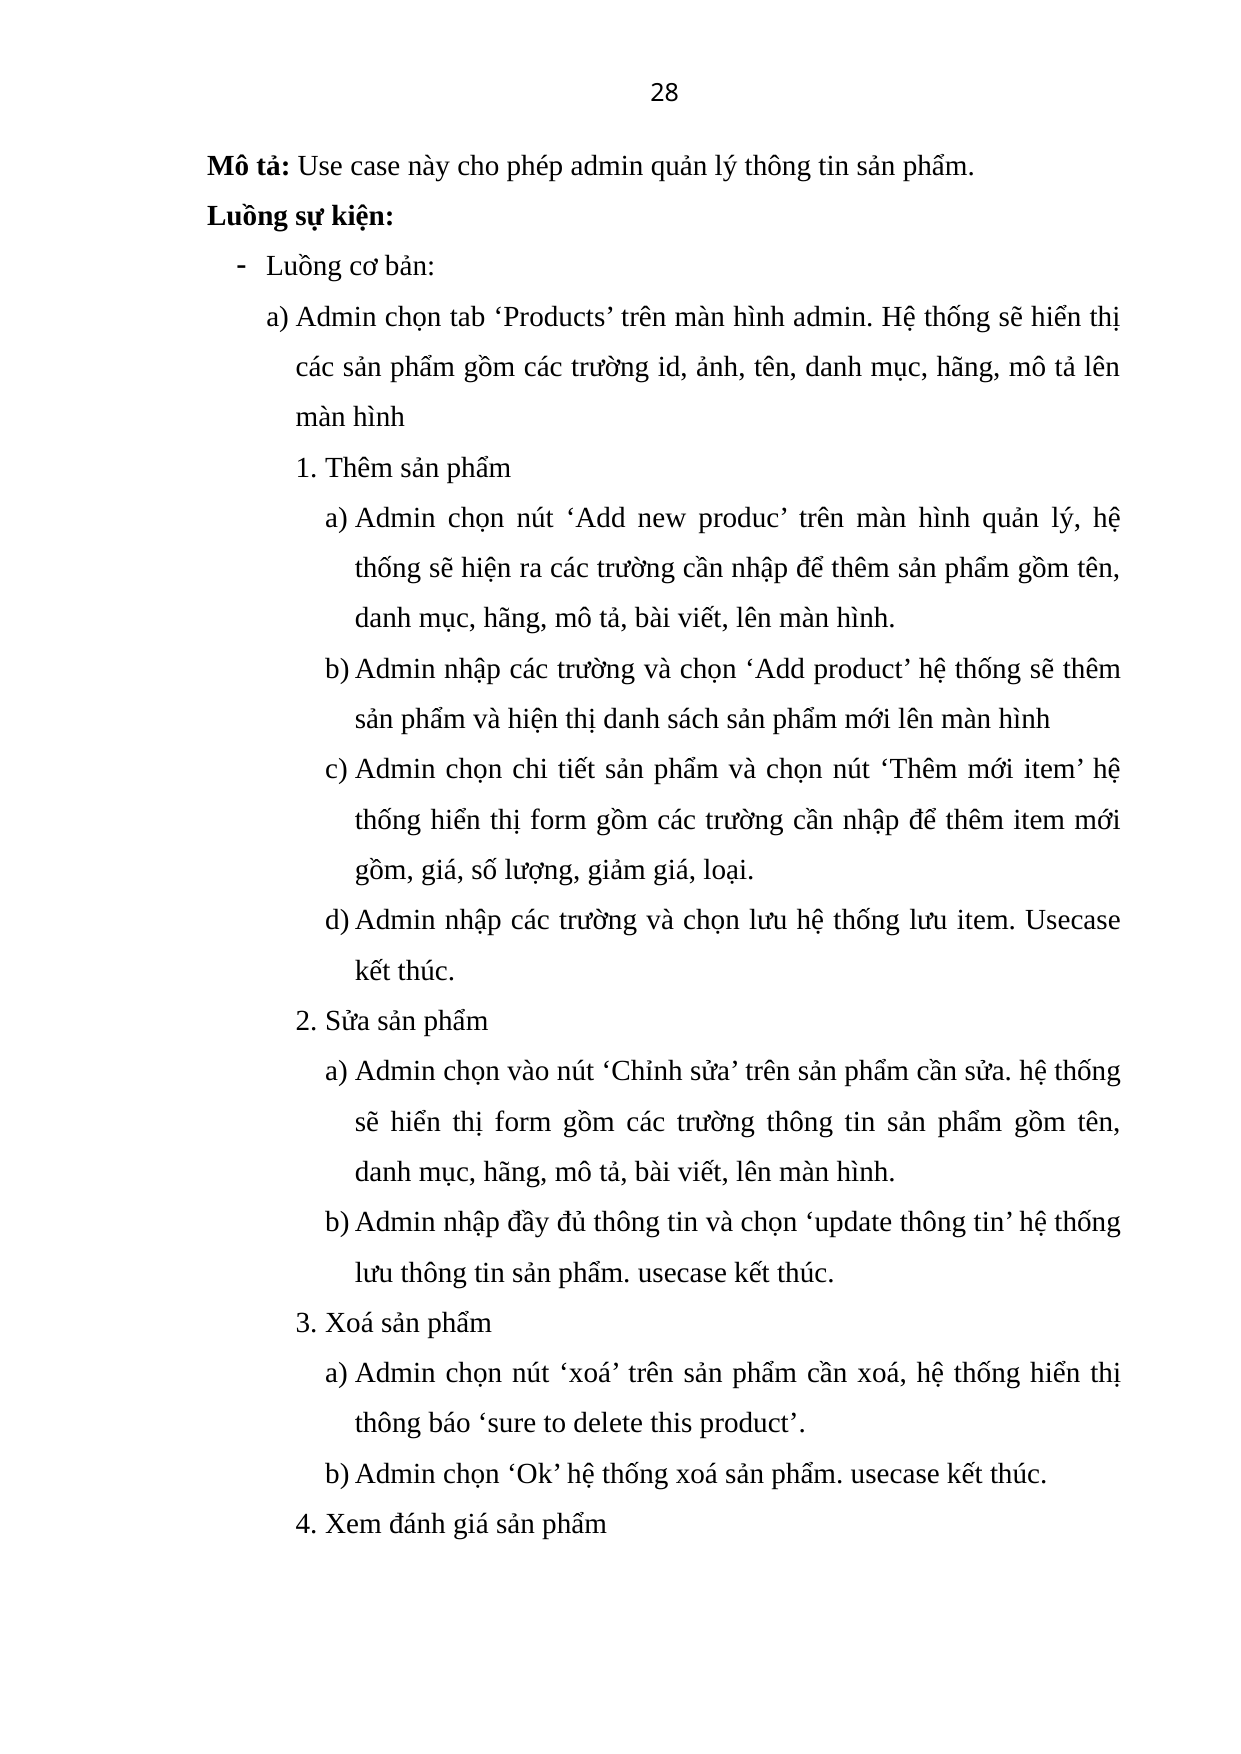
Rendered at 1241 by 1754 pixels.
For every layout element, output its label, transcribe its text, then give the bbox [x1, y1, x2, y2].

list Admin nhập đầy đủ thông tin và chọn ‘update thông tin’ hệ thống lưu thông tin sản phẩm. usecase kết thúc. [325, 1204, 1122, 1288]
list Admin chọn chi tiết sản phẩm và chọn nút ‘Thêm mới item’ hệ thống hiển thị form gồm các trường cần nhập để thêm item mới gồm, giá, số lượng, giảm giá, loại. [325, 752, 1122, 886]
list Mô tả: Use case này cho phép admin quản lý thông tin sản phẩm. [207, 148, 1122, 181]
list Luồng sự kiện: [207, 198, 1122, 232]
list Sửa sản phẩm [295, 1003, 1122, 1037]
list Admin chọn vào nút ‘Chỉnh sửa’ trên sản phẩm cần sửa. hệ thống sẽ hiển thị form gồm các trường thông tin sản phẩm gồm tên, danh mục, hãng, mô tả, bài viết, lên màn hình. [325, 1053, 1122, 1188]
list Admin nhập các trường và chọn ‘Add product’ hệ thống sẽ thêm sản phẩm và hiện thị danh sách sản phẩm mới lên màn hình [325, 651, 1122, 735]
list Admin chọn nút ‘Add new produc’ trên màn hình quản lý, hệ thống sẽ hiện ra các trường cần nhập để thêm sản phẩm gồm tên, danh mục, hãng, mô tả, bài viết, lên màn hình. [325, 500, 1122, 634]
list Admin chọn ‘Ok’ hệ thống xoá sản phẩm. usecase kết thúc. [325, 1456, 1122, 1489]
list Admin nhập các trường và chọn lưu hệ thống lưu item. Usecase kết thúc. [325, 902, 1122, 986]
list Xoá sản phẩm [295, 1305, 1122, 1338]
list Luồng cơ bản: [236, 248, 1122, 282]
list Xem đánh giá sản phẩm [295, 1506, 1122, 1540]
list Thêm sản phẩm [295, 450, 1122, 483]
list Admin chọn nút ‘xoá’ trên sản phẩm cần xoá, hệ thống hiển thị thông báo ‘sure to delete this product’. [325, 1355, 1122, 1439]
list Admin chọn tab ‘Products’ trên màn hình admin. Hệ thống sẽ hiển thị các sản phẩm gồm các trường id, ảnh, tên, danh mục, hãng, mô tả lên màn hình [266, 299, 1122, 433]
